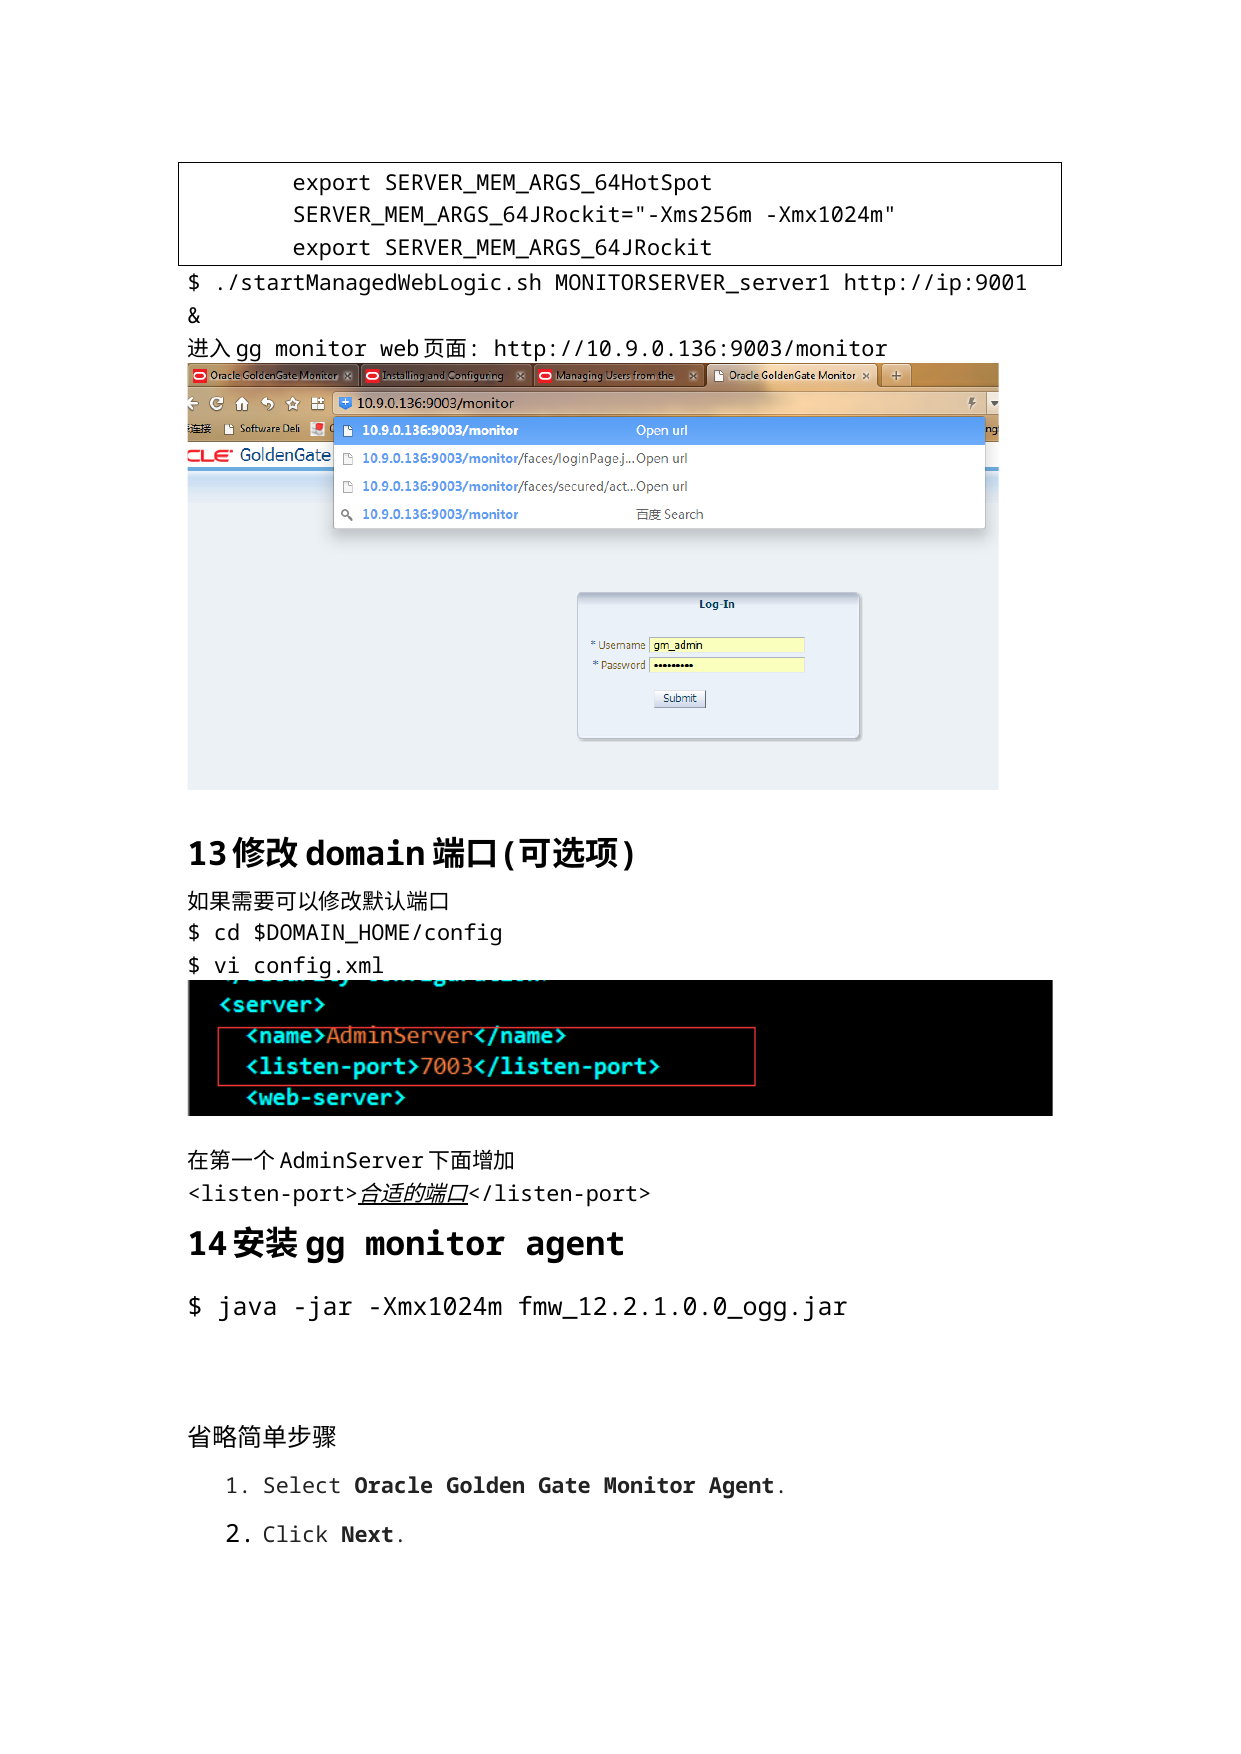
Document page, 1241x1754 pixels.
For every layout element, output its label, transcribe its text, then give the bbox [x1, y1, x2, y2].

text $ vi config.xml [187, 948, 1053, 980]
list Select Oracle Golden Gate Monitor Agent. [225, 1468, 1053, 1501]
picture [187, 980, 1053, 1116]
list Click Next. [225, 1501, 1053, 1566]
subtitle 安装gg monitor agent [187, 1208, 1053, 1273]
text <listen-port>合适的端口</listen-port> [187, 1176, 1053, 1208]
picture [187, 363, 999, 790]
text SERVER_MEM_ARGS_64JRockit="-Xms256m -Xmx1024m" [187, 198, 1053, 227]
text 在第一个AdminServer下面增加 [187, 1143, 1053, 1176]
text export SERVER_MEM_ARGS_64JRockit [179, 227, 1061, 265]
subtitle 修改domain端口(可选项) [187, 818, 1053, 883]
text $ java -jar -Xmx1024m fmw_12.2.1.0.0_ogg.jar [187, 1273, 1053, 1338]
text $ cd $DOMAIN_HOME/config [187, 916, 1053, 948]
text $ ./startManagedWebLogic.sh MONITORSERVER_server1 http://ip:9001 & [187, 266, 1053, 331]
text export SERVER_MEM_ARGS_64HotSpot [179, 163, 1061, 198]
text 省略简单步骤 [187, 1403, 1053, 1468]
text 进入gg monitor web页面: http://10.9.0.136:9003/monitor [187, 331, 1053, 363]
text 如果需要可以修改默认端口 [187, 883, 1053, 916]
